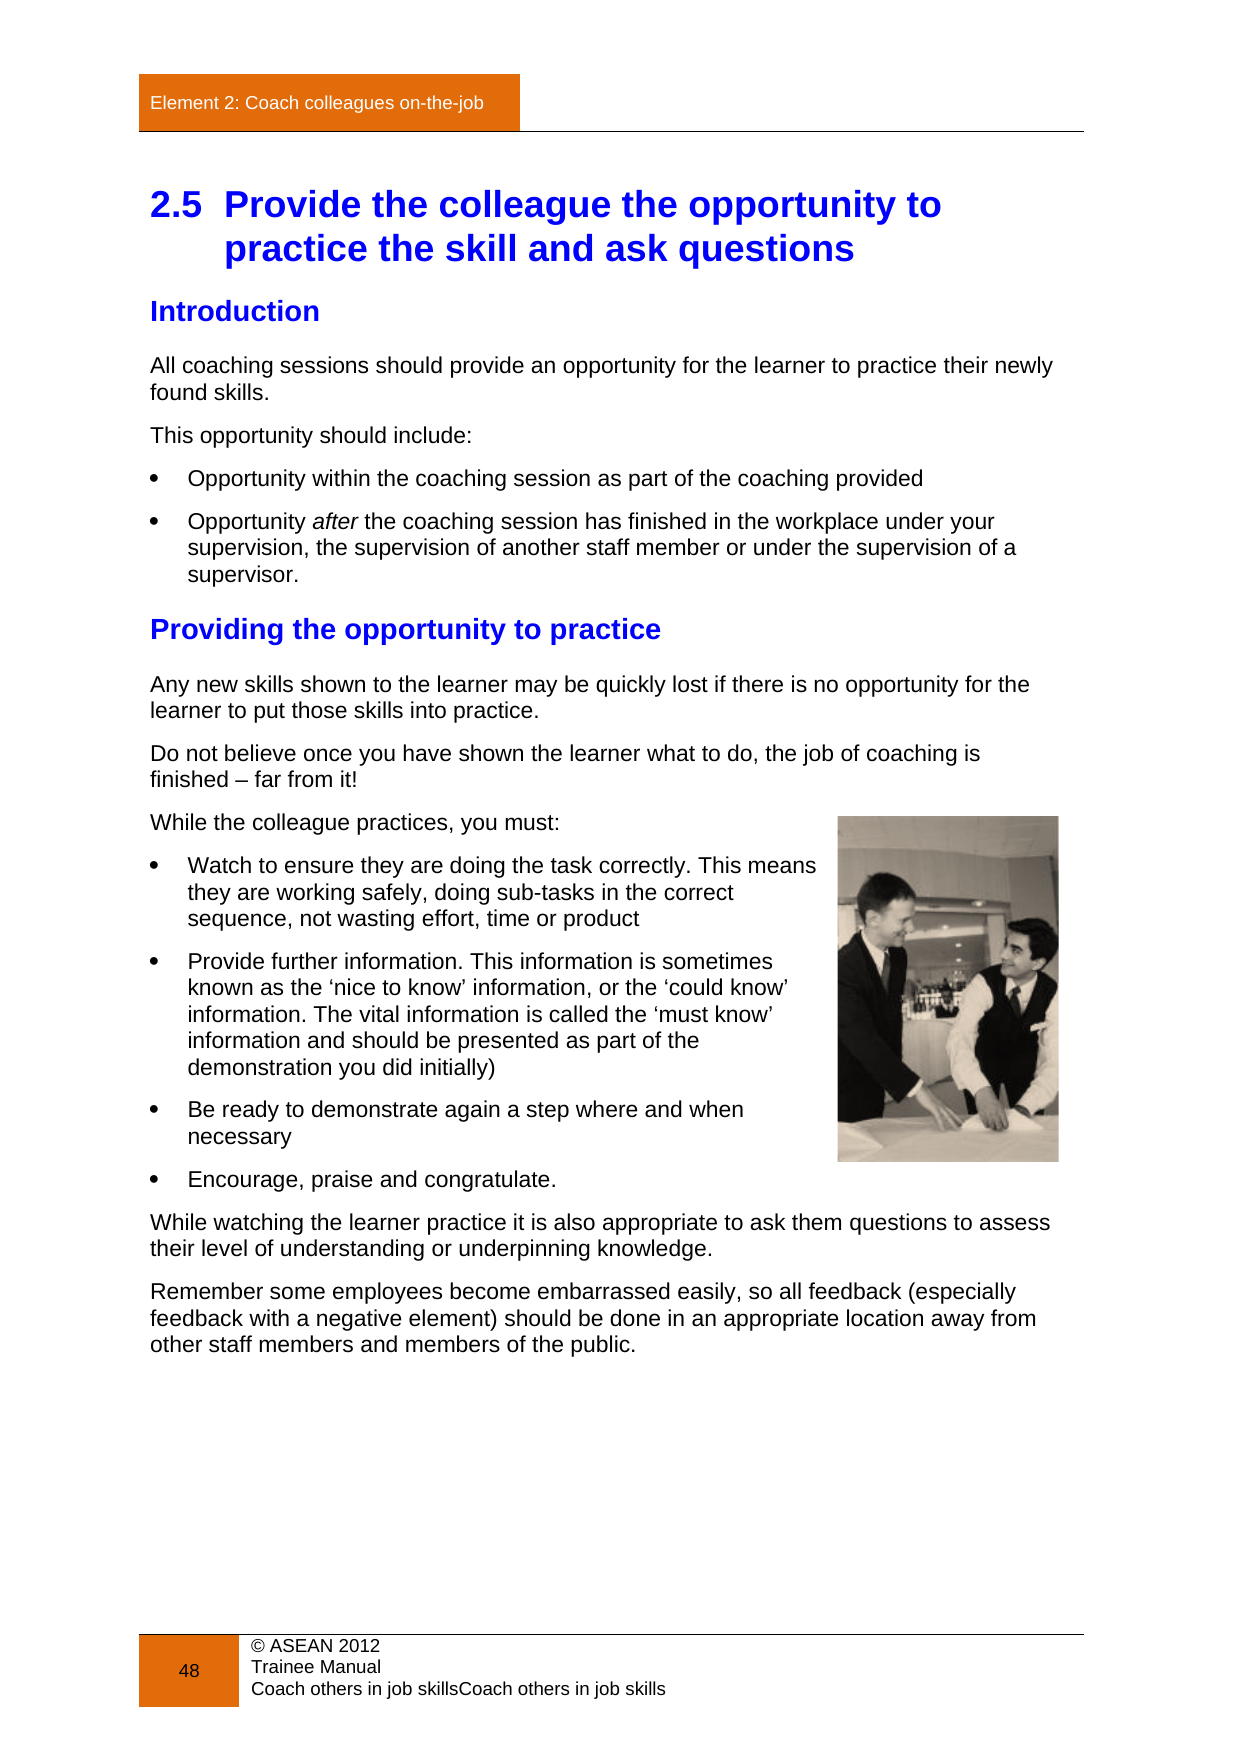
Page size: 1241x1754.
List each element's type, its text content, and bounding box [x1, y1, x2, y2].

text While the colleague practices, you must: [150, 809, 1063, 836]
subtitle 2.5 Provide the colleague the opportunity to practice the skill and ask questions [150, 183, 1063, 269]
text Opportunity within the coaching session as part of the coaching provided [150, 465, 1063, 491]
text Be ready to demonstrate again a step where and when necessary [150, 1096, 837, 1149]
text Watch to ensure they are doing the task correctly. This means they are working safely, doing sub-tasks in the correct sequence, not wasting effort, time or product [150, 852, 837, 931]
subtitle Providing the opportunity to practice [150, 612, 1063, 646]
text Remember some employees become embarrassed easily, so all feedback (especially feedback with a negative element) should be done in an appropriate location away from other staff members and members of the public. [150, 1278, 1063, 1357]
text Encourage, praise and congratulate. [150, 1166, 1063, 1192]
text Opportunity after the coaching session has finished in the workplace under your supervision, the supervision of another staff member or under the supervision of a supervisor. [150, 508, 1063, 587]
text Provide further information. This information is sometimes known as the ‘nice to know’ information, or the ‘could know’ information. The vital information is called the ‘must know’ information and should be presented as part of the demonstration you did initially) [150, 948, 837, 1080]
text Any new skills shown to the learner may be quickly lost if there is no opportunity for the learner to put those skills into practice. [150, 671, 1063, 723]
text All coaching sessions should provide an opportunity for the learner to practice their newly found skills. [150, 352, 1063, 405]
text This opportunity should include: [150, 422, 1063, 448]
text While watching the learner practice it is also appropriate to ask them questions to assess their level of understanding or underpinning knowledge. [150, 1209, 1063, 1262]
text Do not believe once you have shown the learner what to do, the job of coaching is finished – far from it! [150, 740, 1063, 793]
subtitle Introduction [150, 294, 1063, 327]
